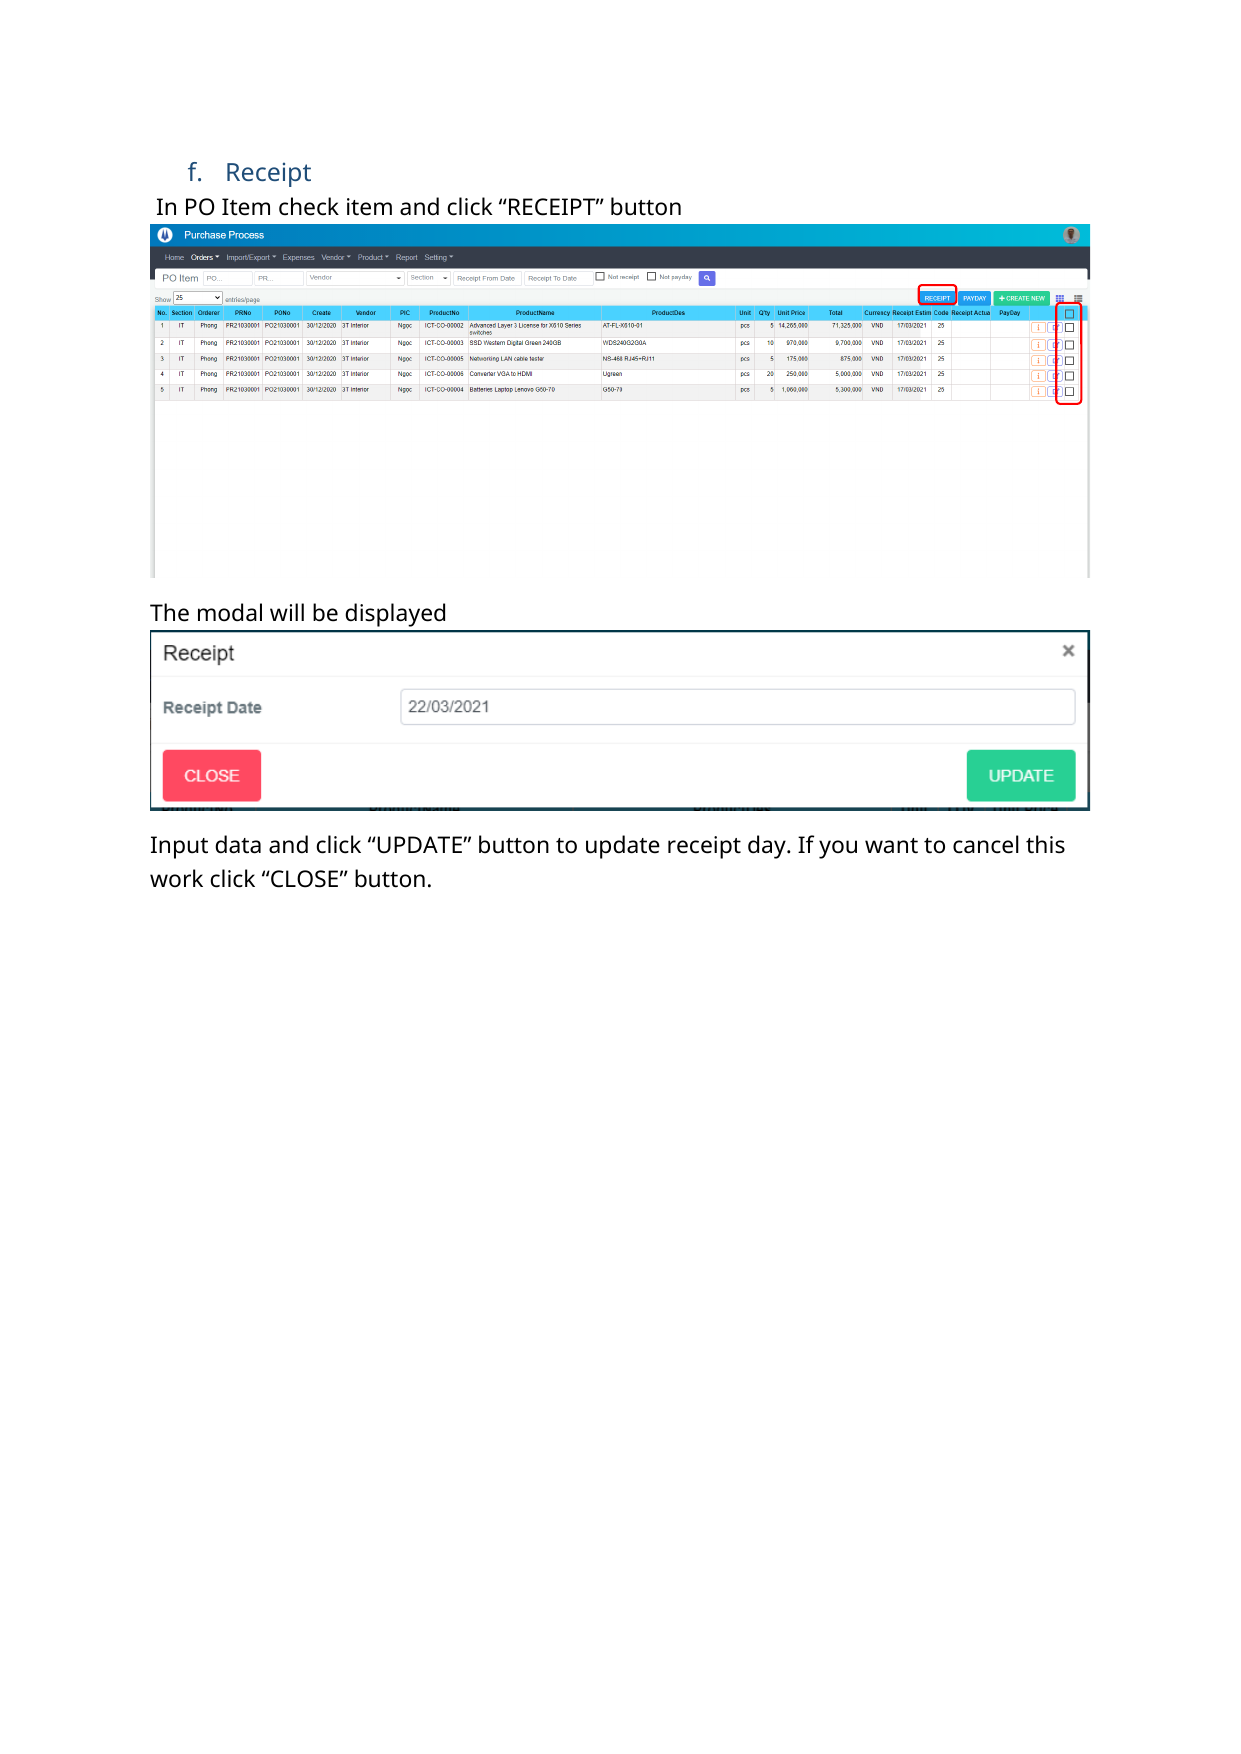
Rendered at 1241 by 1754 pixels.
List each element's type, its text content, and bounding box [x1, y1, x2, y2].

subtitle Receipt [187, 154, 1090, 188]
picture [253, 234, 263, 238]
picture [150, 224, 1091, 578]
picture [150, 633, 1091, 811]
text In PO Item check item and click “RECEIPT” button [150, 191, 1090, 224]
text The modal will be displayed [150, 597, 1090, 630]
text Input data and click “UPDATE” button to update receipt day. If you want to cancel this work click “CLOSE” button. [150, 829, 1090, 894]
